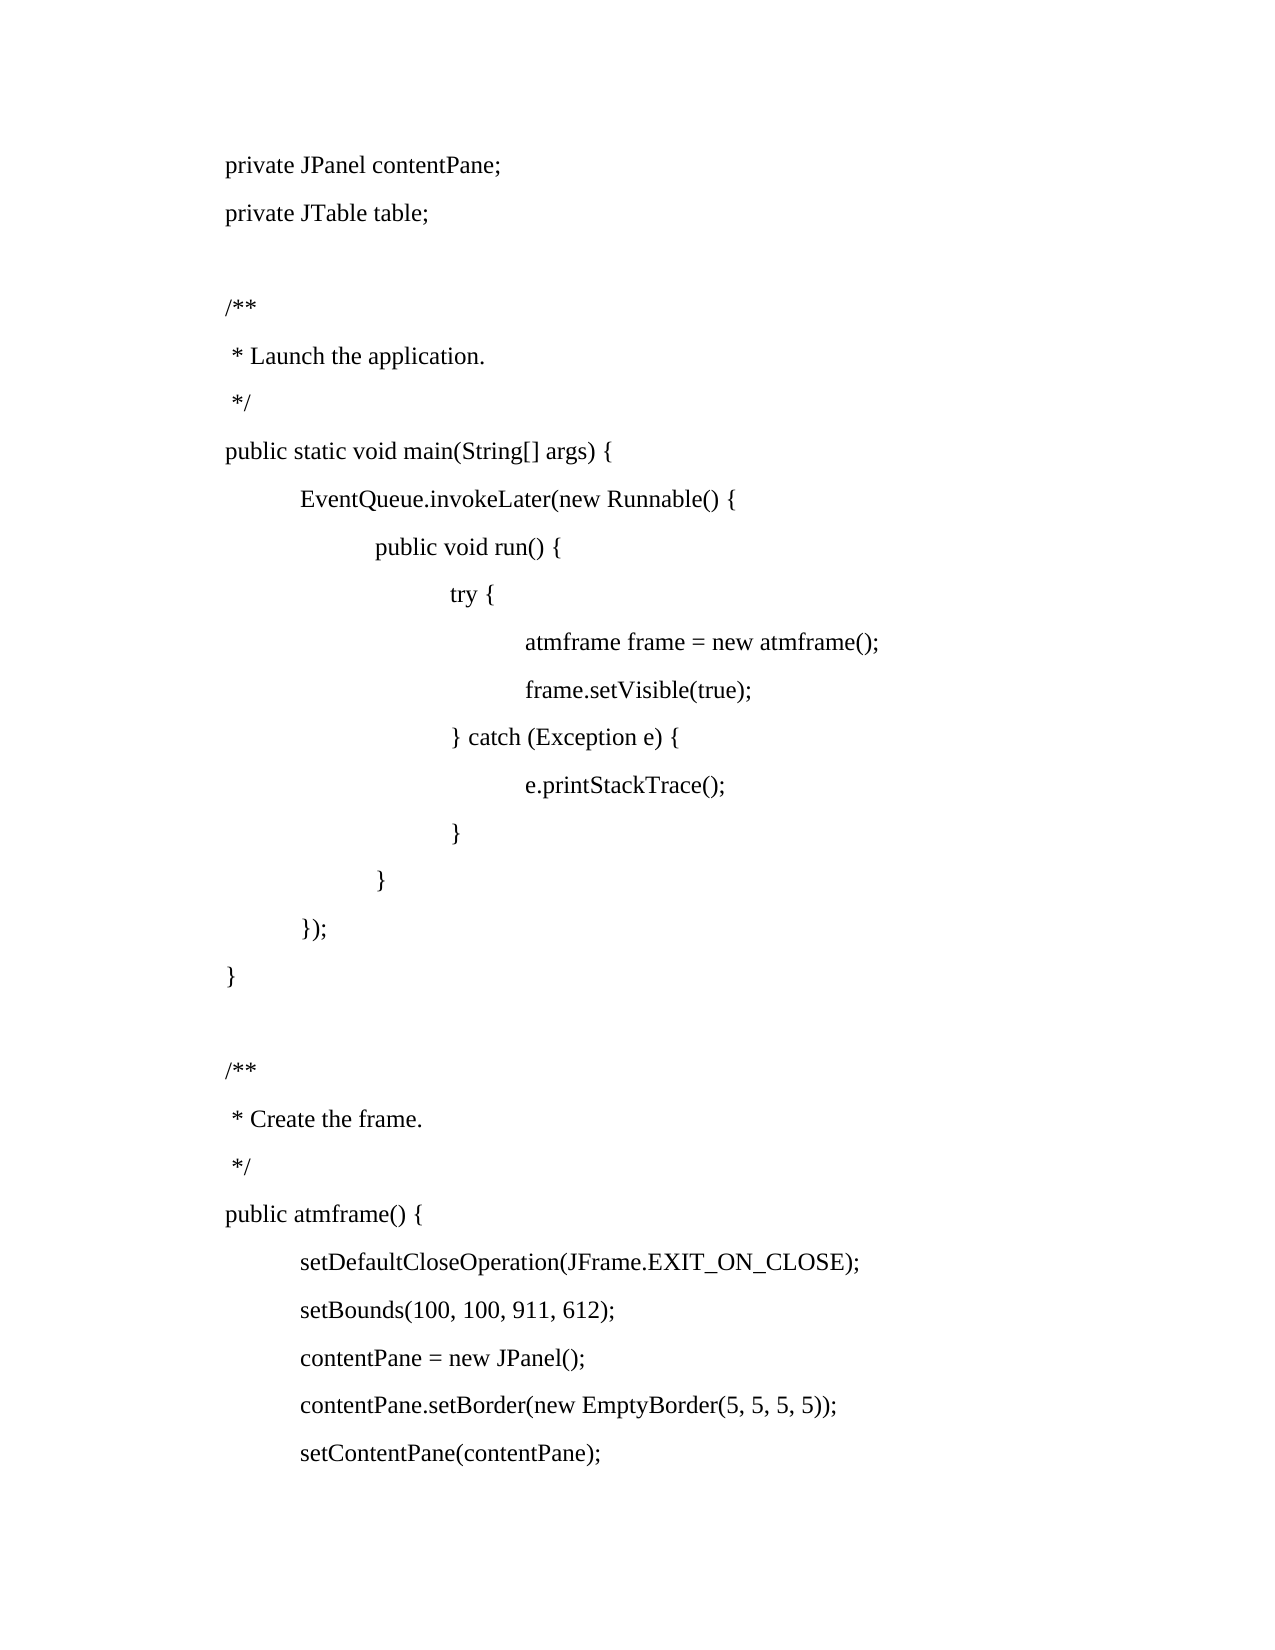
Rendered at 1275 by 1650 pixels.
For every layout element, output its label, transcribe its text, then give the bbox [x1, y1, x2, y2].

text } catch (Exception e) { [150, 722, 1125, 751]
text private JTable table; [150, 198, 1125, 226]
text contentPane.setBorder(new EmptyBorder(5, 5, 5, 5)); [150, 1390, 1125, 1419]
text public atmframe() { [150, 1199, 1125, 1228]
text try { [150, 579, 1125, 608]
text /** [150, 1056, 1125, 1085]
text */ [150, 1152, 1125, 1181]
text EventQueue.invokeLater(new Runnable() { [150, 484, 1125, 513]
text e.printStackTrace(); [150, 770, 1125, 799]
text } [150, 866, 1125, 894]
text * Launch the application. [150, 341, 1125, 369]
text setBounds(100, 100, 911, 612); [150, 1295, 1125, 1324]
text contentPane = new JPanel(); [150, 1343, 1125, 1371]
text setDefaultCloseOperation(JFrame.EXIT_ON_CLOSE); [150, 1247, 1125, 1276]
text public static void main(String[] args) { [150, 436, 1125, 465]
text atmframe frame = new atmframe(); [150, 627, 1125, 656]
text /** [150, 293, 1125, 322]
text frame.setVisible(true); [150, 675, 1125, 703]
text } [150, 961, 1125, 990]
text } [150, 818, 1125, 847]
text public void run() { [150, 532, 1125, 560]
text private JPanel contentPane; [150, 150, 1125, 179]
text */ [150, 388, 1125, 417]
text }); [150, 913, 1125, 942]
text * Create the frame. [150, 1104, 1125, 1133]
text setContentPane(contentPane); [150, 1438, 1125, 1467]
